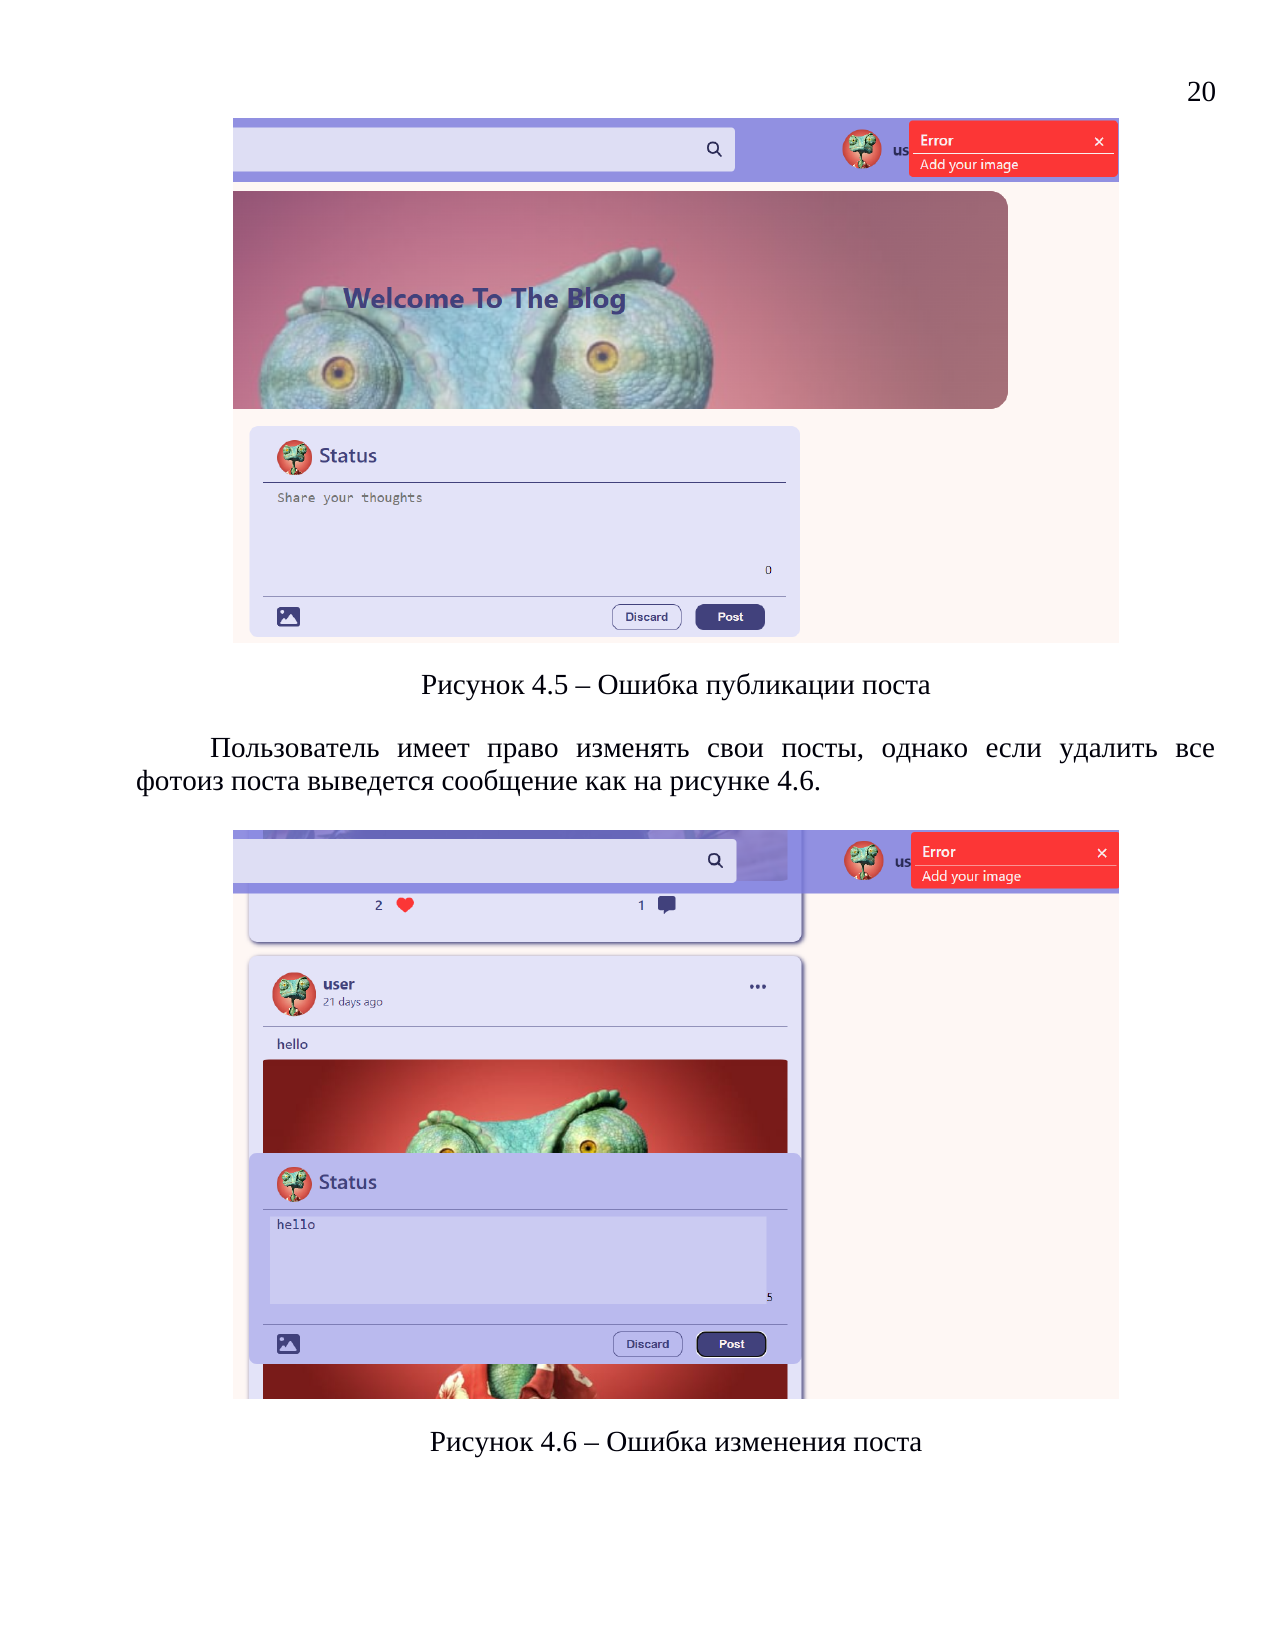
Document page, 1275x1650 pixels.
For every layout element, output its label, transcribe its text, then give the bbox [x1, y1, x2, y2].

picture [233, 118, 1119, 643]
text Рисунок 4.6 – Ошибка изменения поста [136, 1424, 1216, 1457]
picture [233, 830, 1119, 1399]
text Рисунок 4.5 – Ошибка публикации поста [136, 667, 1216, 701]
text Пользователь имеет право изменять свои посты, однако если удалить все фотоиз поста выведется сообщение как на рисунке 4.6. [136, 730, 1216, 797]
